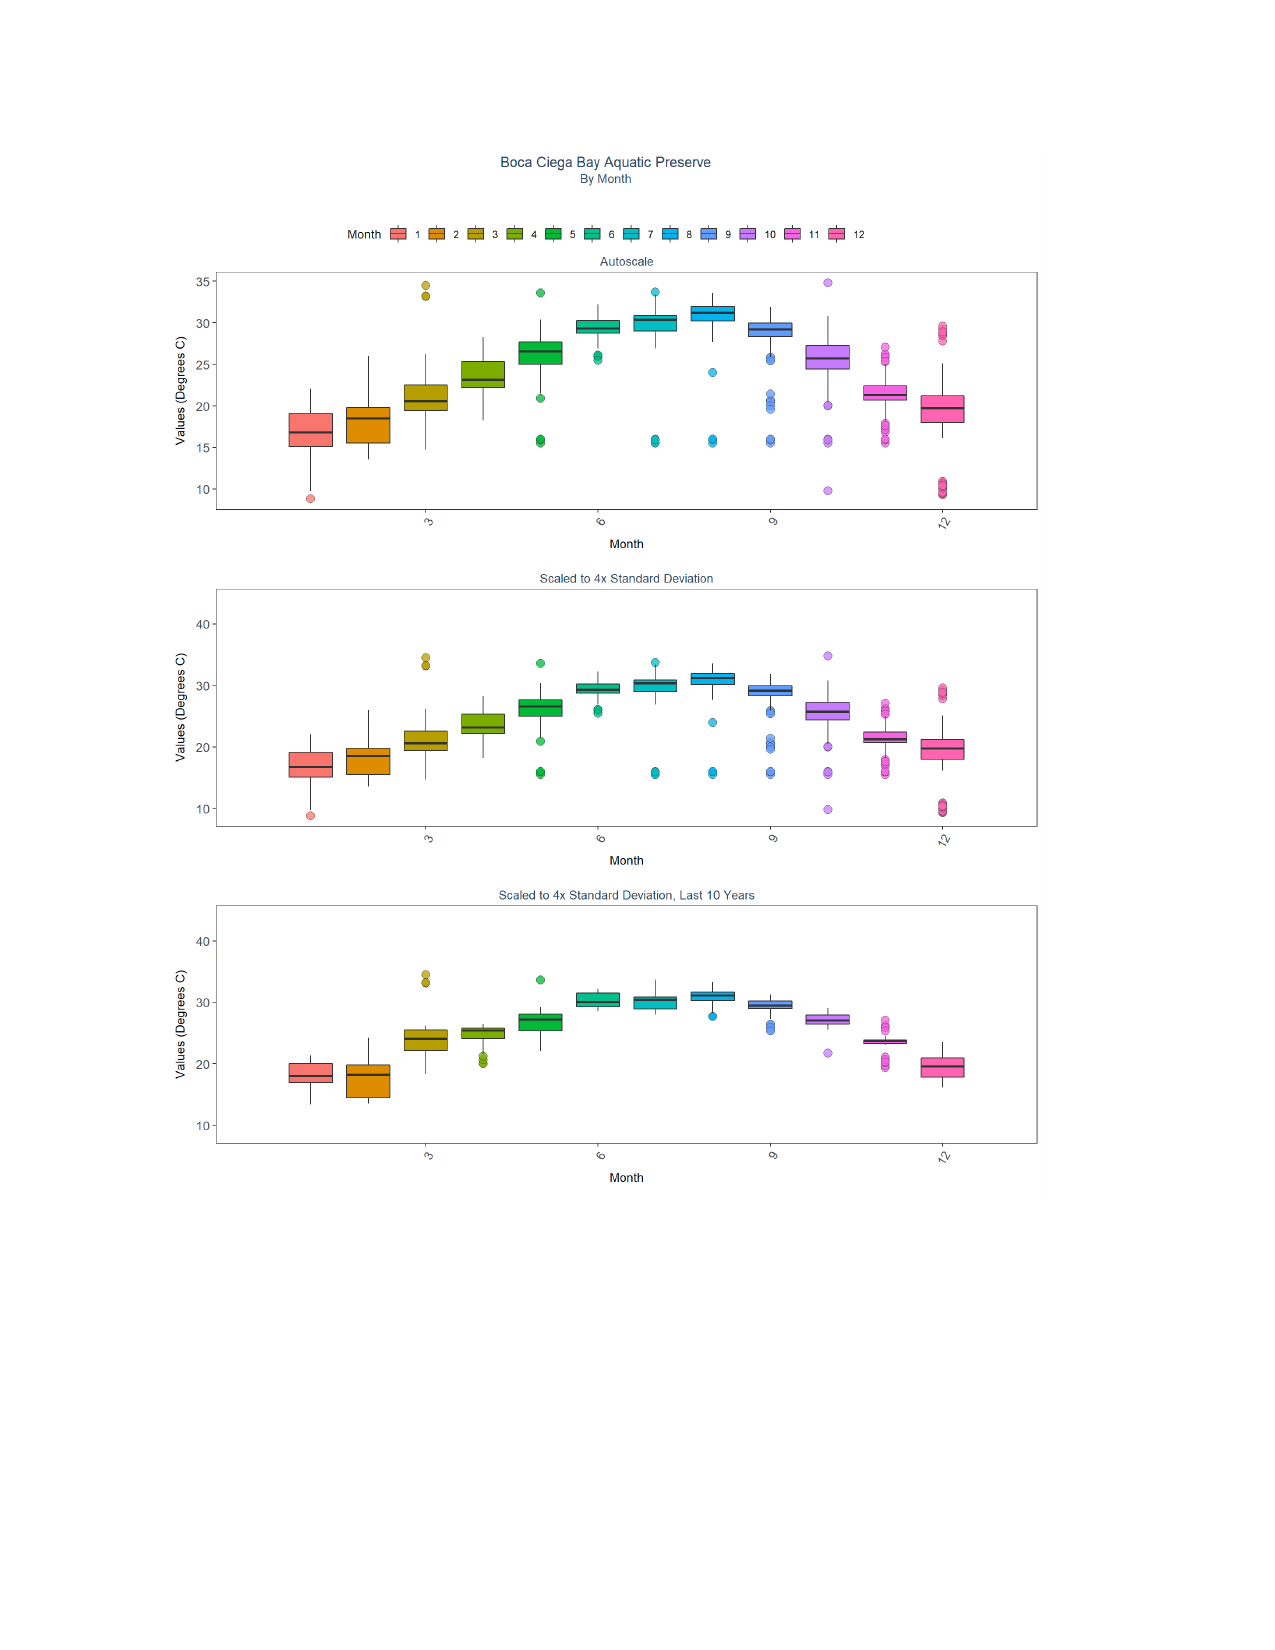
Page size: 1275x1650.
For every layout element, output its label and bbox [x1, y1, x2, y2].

picture [168, 150, 1044, 1200]
